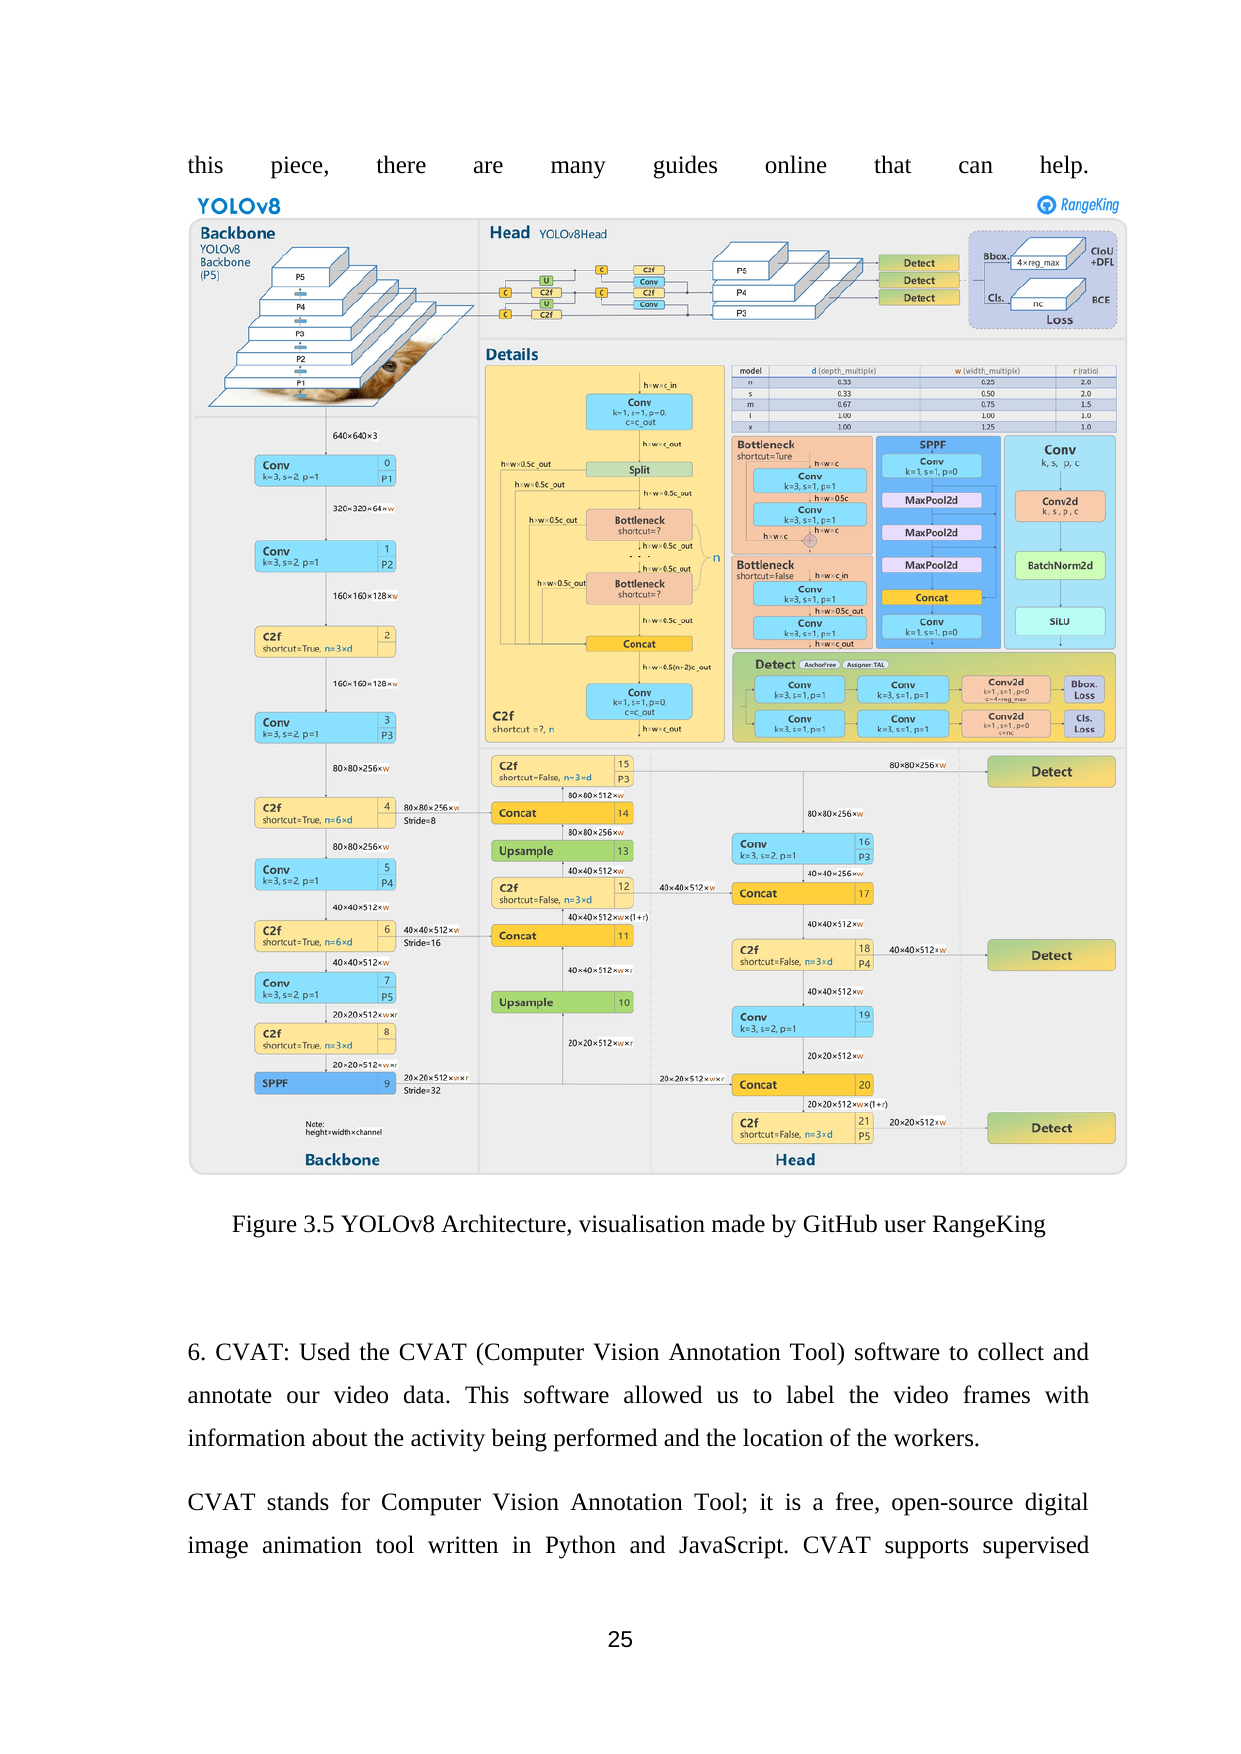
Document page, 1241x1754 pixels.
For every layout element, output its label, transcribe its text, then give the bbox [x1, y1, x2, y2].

text Figure 3.5 YOLOv8 Architecture, visualisation made by GitHub user RangeKing [187, 1209, 1090, 1238]
picture [187, 191, 1128, 1176]
text 6. CVAT: Used the CVAT (Computer Vision Annotation Tool) software to collect and annotate our video data. This software allowed us to label the video frames with information about the activity being performed and the location of the workers. [187, 1337, 1090, 1452]
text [187, 1487, 1090, 1559]
text The community around YOLO is notable when you are considering a model to use. Many computer vision experts know about YOLO and how it works, and there is plenty of guidance online about using YOLO in practice. Although YOLOv8 is new as of writing this piece, there are many guides online that can help. [187, 150, 1090, 191]
